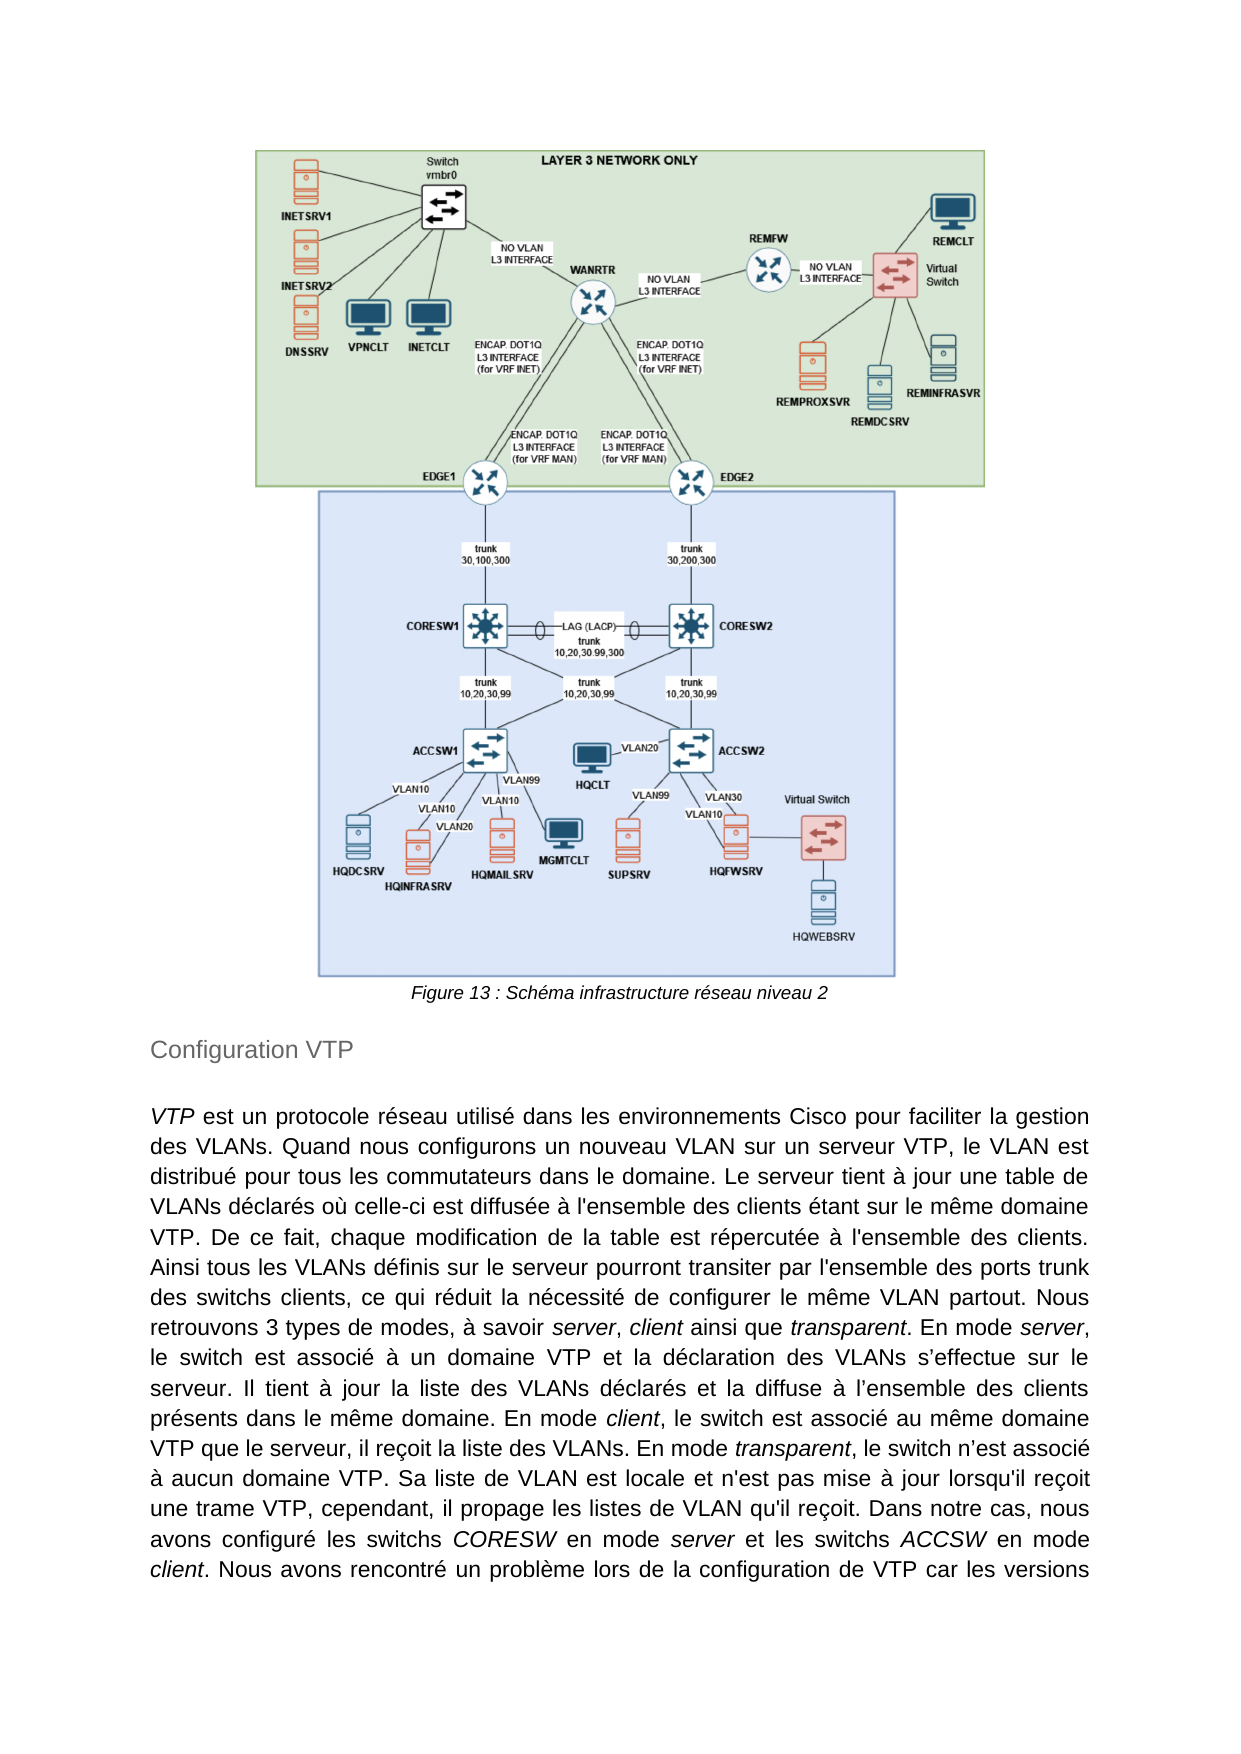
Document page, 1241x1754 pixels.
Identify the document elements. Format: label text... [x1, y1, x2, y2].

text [150, 1103, 1090, 1582]
text Figure 13 : Schéma infrastructure réseau niveau 2 [150, 981, 1090, 1003]
subtitle Configuration VTP [150, 1035, 1090, 1064]
picture [255, 150, 986, 978]
